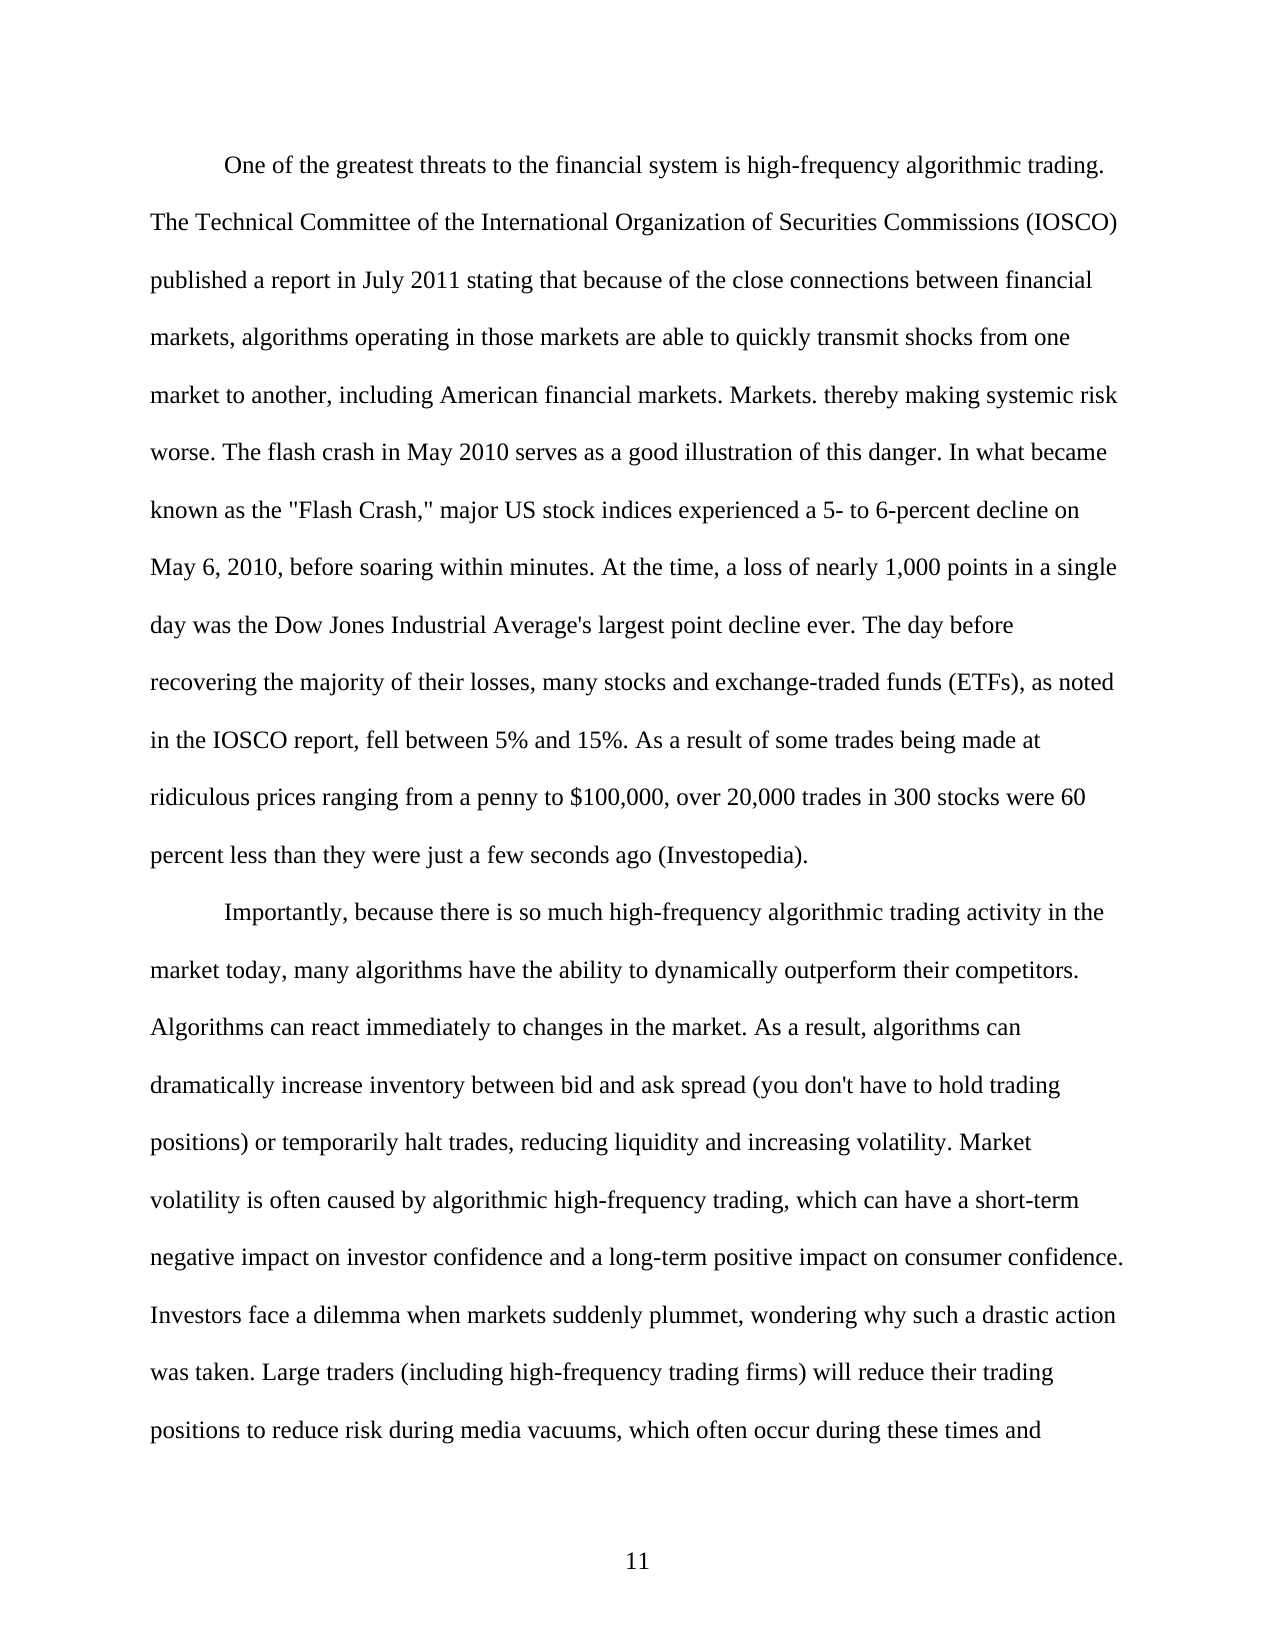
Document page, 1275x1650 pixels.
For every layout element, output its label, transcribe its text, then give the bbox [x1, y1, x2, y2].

text One of the greatest threats to the financial system is high-frequency algorithmic trading. The Technical Committee of the International Organization of Securities Commissions (IOSCO) published a report in July 2011 stating that because of the close connections between financial markets, algorithms operating in those markets are able to quickly transmit shocks from one market to another, including American financial markets. Markets. thereby making systemic risk worse. The flash crash in May 2010 serves as a good illustration of this danger. In what became known as the "Flash Crash," major US stock indices experienced a 5- to 6-percent decline on May 6, 2010, before soaring within minutes. At the time, a loss of nearly 1,000 points in a single day was the Dow Jones Industrial Average's largest point decline ever. The day before recovering the majority of their losses, many stocks and exchange-traded funds (ETFs), as noted in the IOSCO report, fell between 5% and 15%. As a result of some trades being made at ridiculous prices ranging from a penny to $100,000, over 20,000 trades in 300 stocks were 60 percent less than they were just a few seconds ago (Investopedia). [150, 150, 1125, 869]
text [150, 897, 1125, 1444]
